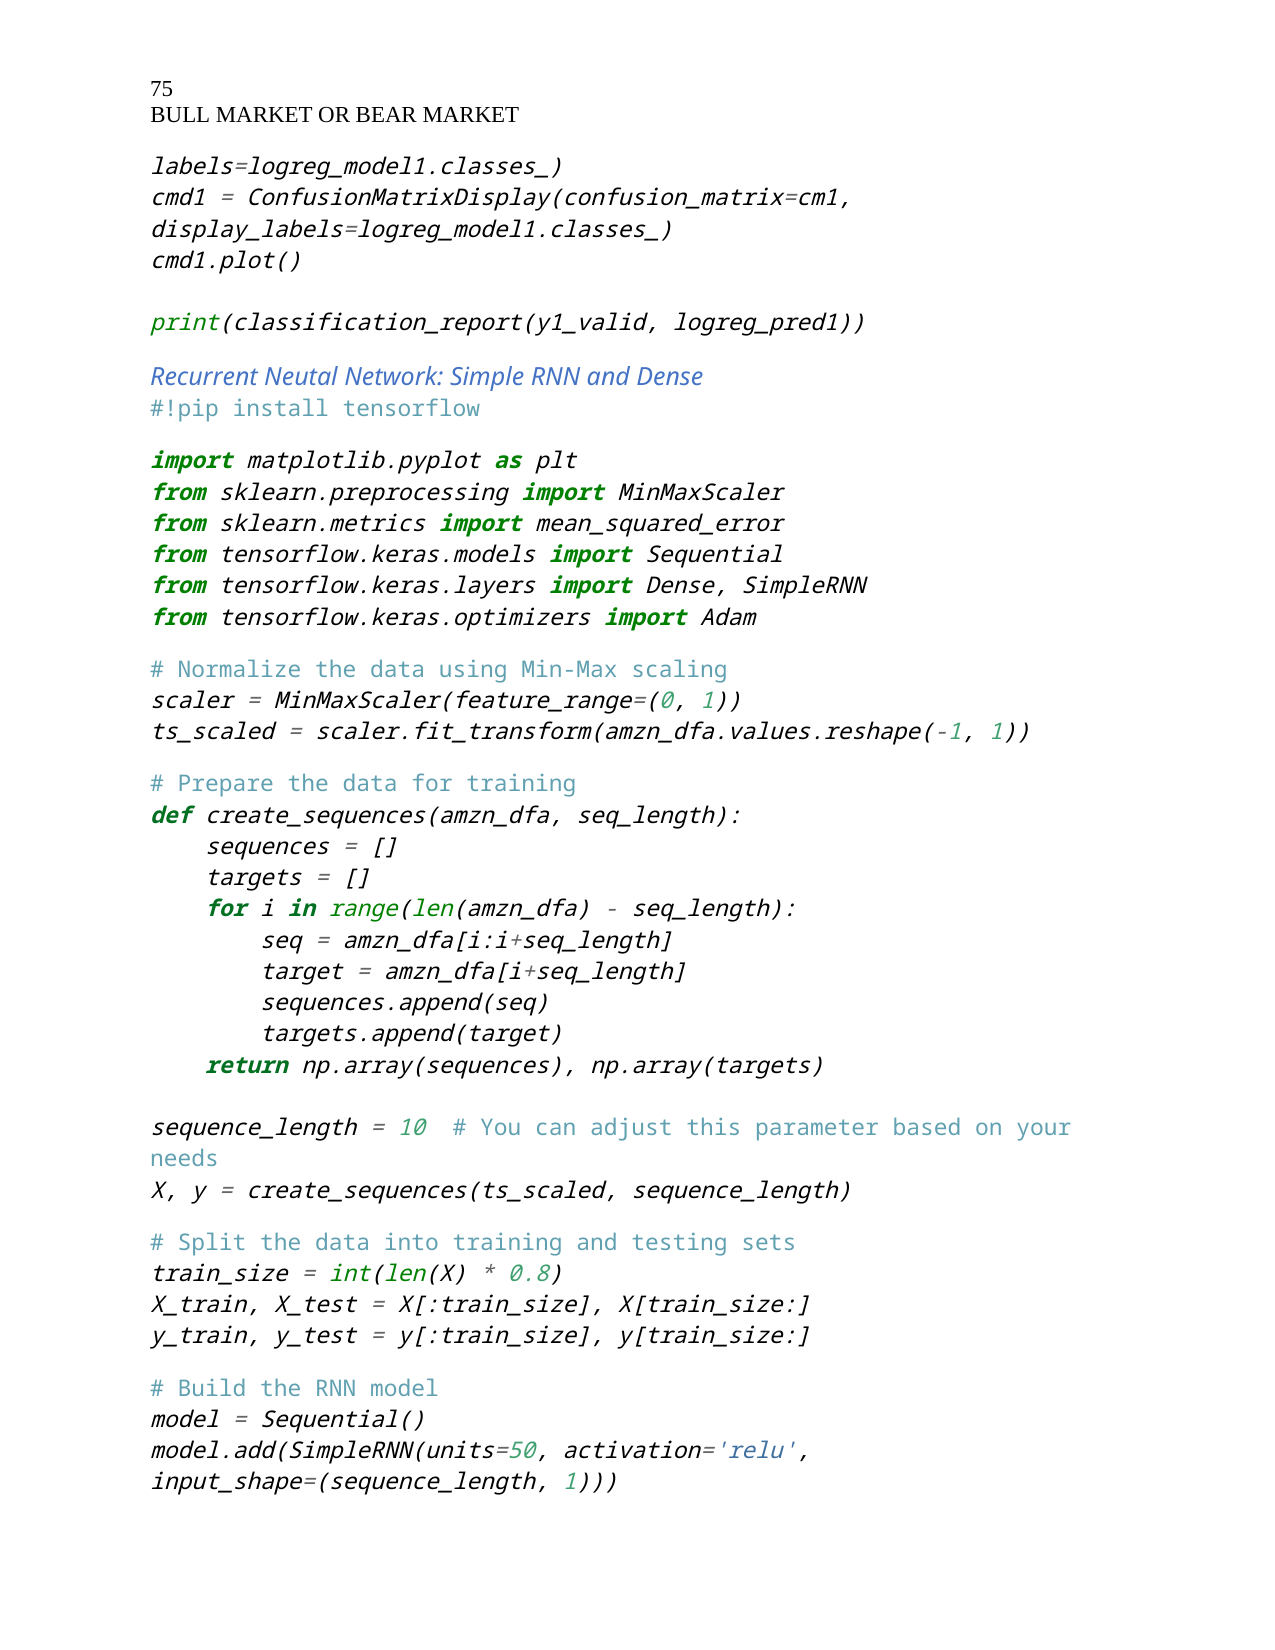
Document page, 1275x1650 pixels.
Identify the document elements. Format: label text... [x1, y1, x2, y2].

text #!pip install tensorflow [150, 392, 1125, 424]
subtitle Recurrent Neutal Network: Simple RNN and Dense [150, 358, 1125, 392]
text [150, 150, 1125, 337]
text # Normalize the data using Min-Max scaling scaler = MinMaxScaler(feature_range=(0, 1)) ts_scaled = scaler.fit_transform(amzn_dfa.values.reshape(-1, 1)) [150, 653, 1125, 747]
text # Split the data into training and testing sets train_size = int(len(X) * 0.8) X_train, X_test = X[:train_size], X[train_size:] y_train, y_test = y[:train_size], y[train_size:] [150, 1226, 1125, 1351]
text # Prepare the data for training def create_sequences(amzn_dfa, seq_length): sequences = [] targets = [] for i in range(len(amzn_dfa) - seq_length): seq = amzn_dfa[i:i+seq_length] target = amzn_dfa[i+seq_length] sequences.append(seq) targets.append(target) return np.array(sequences), np.array(targets) sequence_length = 10 # You can adjust this parameter based on your needs X, y = create_sequences(ts_scaled, sequence_length) [150, 767, 1125, 1205]
text import matplotlib.pyplot as plt from sklearn.preprocessing import MinMaxScaler from sklearn.metrics import mean_squared_error from tensorflow.keras.models import Sequential from tensorflow.keras.layers import Dense, SimpleRNN from tensorflow.keras.optimizers import Adam [150, 444, 1125, 632]
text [150, 1372, 1125, 1497]
